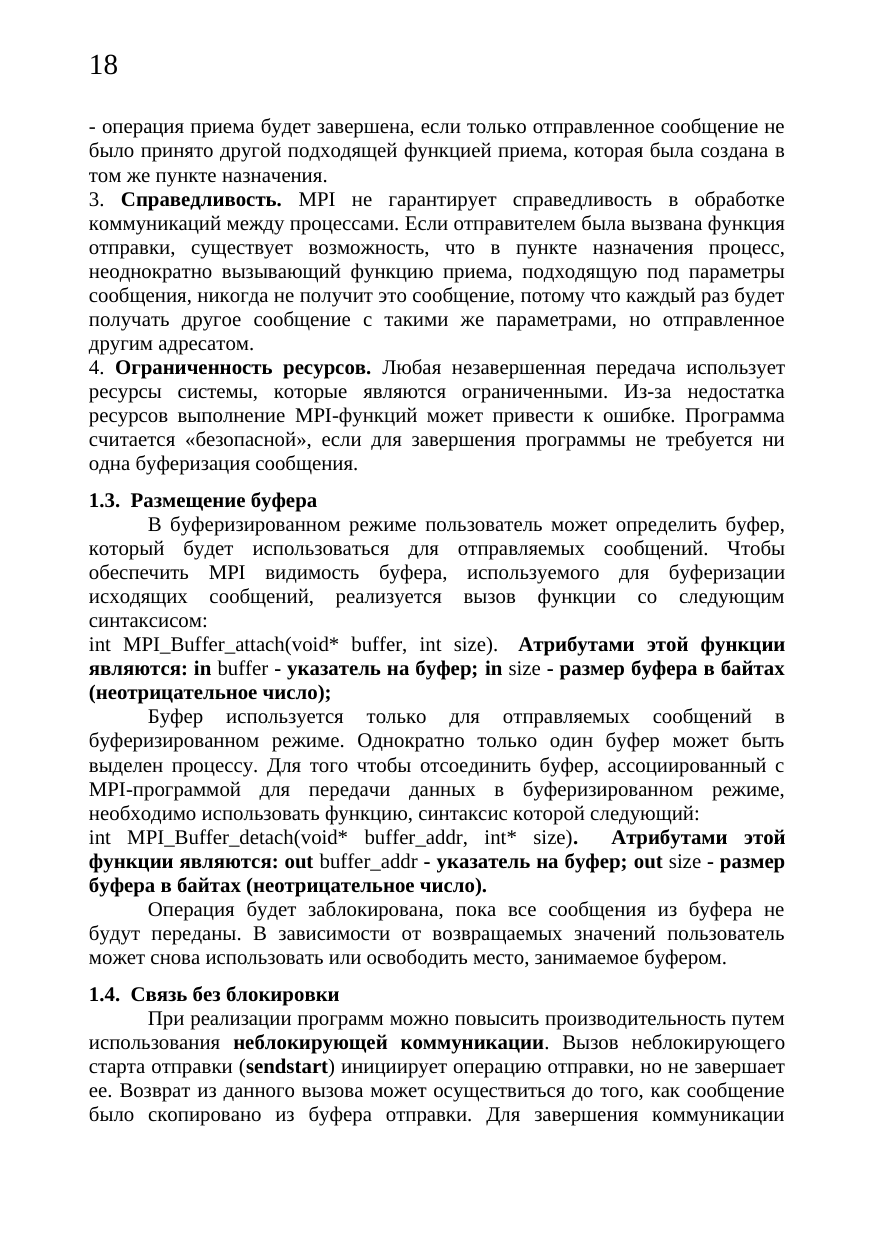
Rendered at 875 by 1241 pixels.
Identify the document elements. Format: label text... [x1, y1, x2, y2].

text int MPI_Buffer_detach(void* buffer_addr, int* size). Атрибутами этой функции являются: out buffer_addr - указатель на буфер; out size - размер буфера в байтах (неотрицательное число). [89, 825, 785, 897]
subtitle 1.3. Размещение буфера [89, 488, 785, 512]
text 3. Справедливость. MPI не гарантирует справедливость в обработке коммуникаций между процессами. Если отправителем была вызвана функция отправки, существует возможность, что в пункте назначения процесс, неоднократно вызывающий функцию приема, подходящую под параметры сообщения, никогда не получит это сообщение, потому что каждый раз будет получать другое сообщение с такими же параметрами, но отправленное другим адресатом. [89, 187, 785, 355]
text 4. Ограниченность ресурсов. Любая незавершенная передача использует ресурсы системы, которые являются ограниченными. Из-за недостатка ресурсов выполнение MPI-функций может привести к ошибке. Программа считается «безопасной», если для завершения программы не требуется ни одна буферизация сообщения. [89, 355, 785, 475]
subtitle 1.4. Связь без блокировки [89, 982, 785, 1006]
text Операция будет заблокирована, пока все сообщения из буфера не будут переданы. В зависимости от возвращаемых значений пользователь может снова использовать или освободить место, занимаемое буфером. [89, 897, 785, 969]
text Буфер используется только для отправляемых сообщений в буферизированном режиме. Однократно только один буфер может быть выделен процессу. Для того чтобы отсоединить буфер, ассоциированный с MPI-программой для передачи данных в буферизированном режиме, необходимо использовать функцию, синтаксис которой следующий: [89, 704, 785, 825]
text В буферизированном режиме пользователь может определить буфер, который будет использоваться для отправляемых сообщений. Чтобы обеспечить MPI видимость буфера, используемого для буферизации исходящих сообщений, реализуется вызов функции со следующим синтаксисом: [89, 512, 785, 632]
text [89, 1006, 785, 1126]
text - операция приема будет завершена, если только отправленное сообщение не было принято другой подходящей функцией приема, которая была создана в том же пункте назначения. [89, 114, 785, 187]
text int MPI_Buffer_attach(void* buffer, int size). Атрибутами этой функции являются: in buffer - указатель на буфер; in size - размер буфера в байтах (неотрицательное число); [89, 632, 785, 704]
